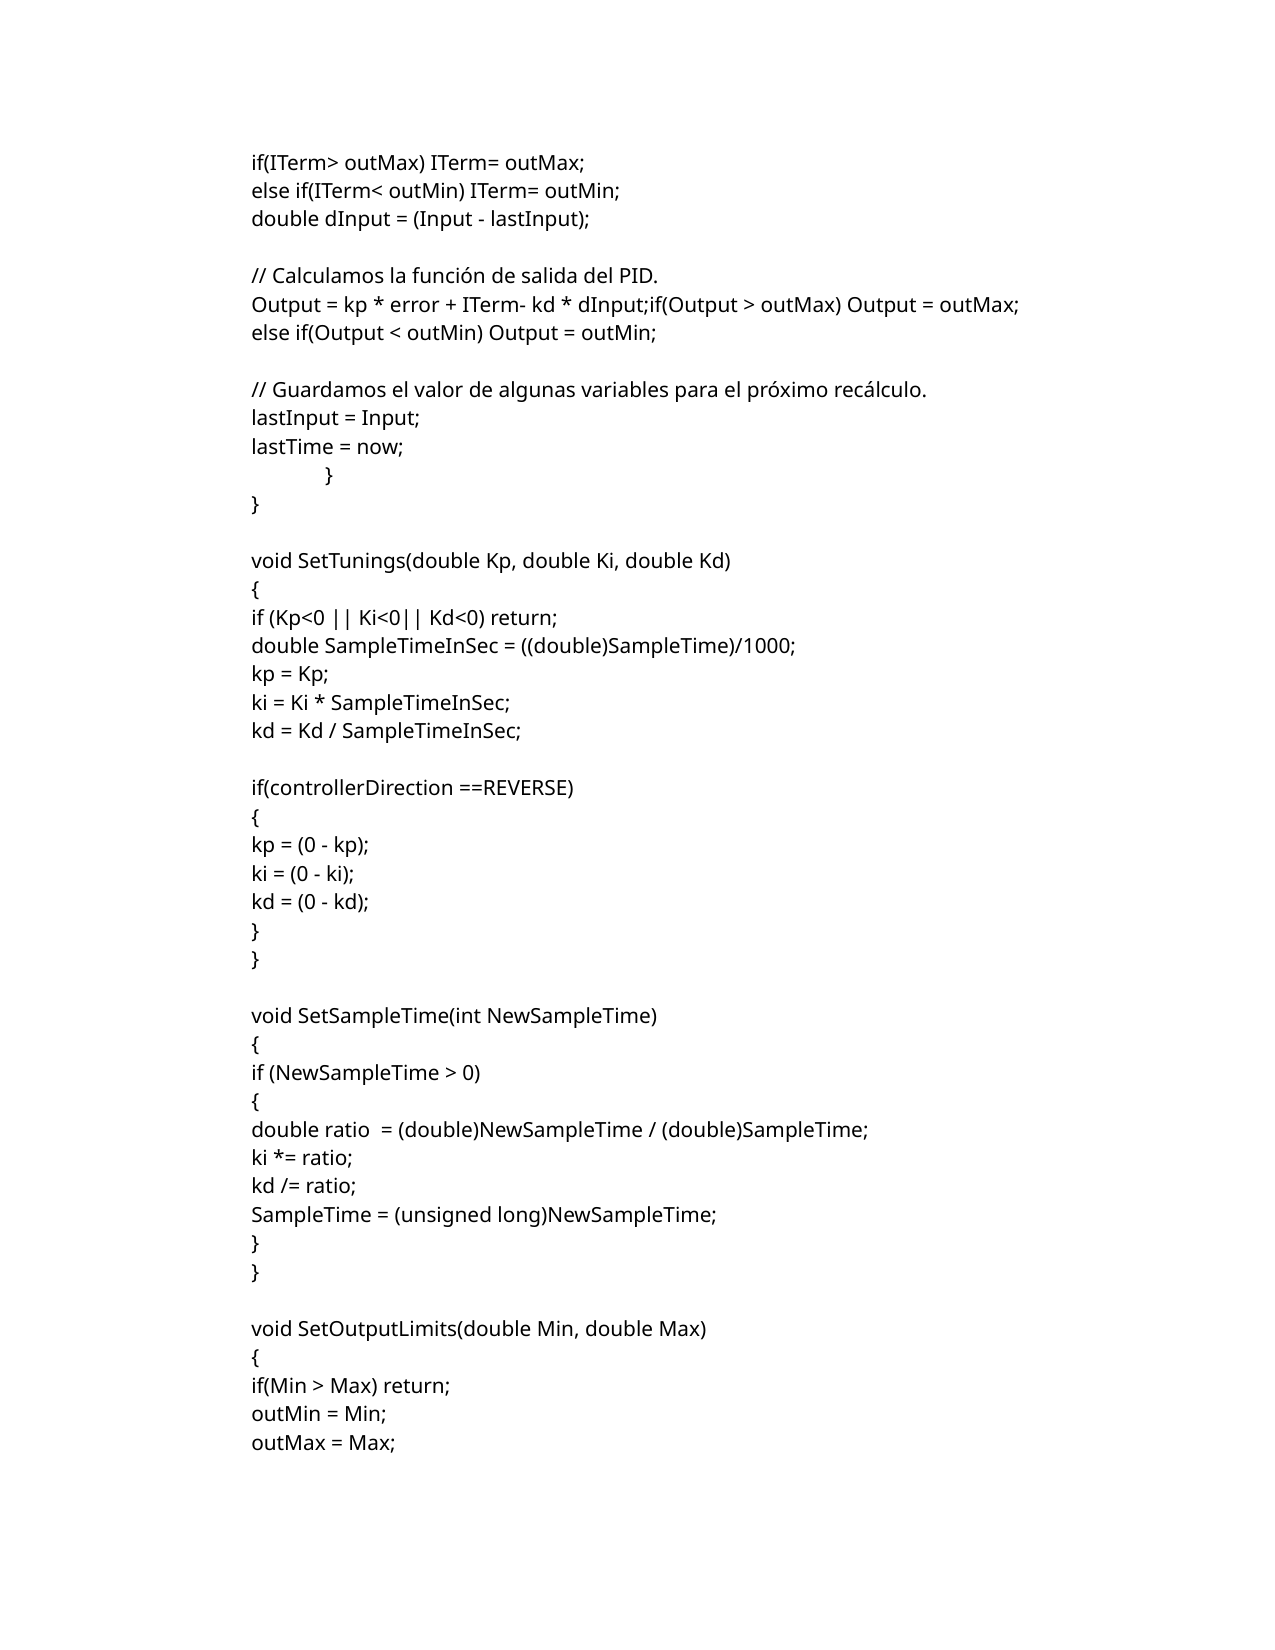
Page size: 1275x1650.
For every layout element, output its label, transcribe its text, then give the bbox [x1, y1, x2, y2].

text if(controllerDirection ==REVERSE) [251, 773, 1098, 802]
text // Calculamos la función de salida del PID. [251, 261, 1098, 290]
text { [251, 1342, 1098, 1371]
text } [251, 944, 1098, 973]
text } [251, 460, 1098, 489]
text { [251, 1029, 1098, 1058]
text lastInput = Input; [251, 403, 1098, 432]
text kd /= ratio; [251, 1172, 1098, 1200]
text } [251, 489, 1098, 517]
text void SetTunings(double Kp, double Ki, double Kd) [251, 546, 1098, 574]
text void SetOutputLimits(double Min, double Max) [251, 1314, 1098, 1342]
text void SetSampleTime(int NewSampleTime) [251, 1001, 1098, 1029]
text } [251, 916, 1098, 944]
text double dInput = (Input - lastInput); [251, 204, 1098, 233]
text SampleTime = (unsigned long)NewSampleTime; [251, 1200, 1098, 1228]
text else if(Output < outMin) Output = outMin; [251, 318, 1098, 347]
text kd = (0 - kd); [251, 887, 1098, 916]
text ki *= ratio; [251, 1143, 1098, 1172]
text { [251, 802, 1098, 830]
text double SampleTimeInSec = ((double)SampleTime)/1000; [251, 631, 1098, 659]
text if (NewSampleTime > 0) [251, 1058, 1098, 1086]
text kp = (0 - kp); [251, 830, 1098, 859]
text } [251, 1228, 1098, 1257]
text else if(ITerm< outMin) ITerm= outMin; [251, 176, 1098, 204]
text kd = Kd / SampleTimeInSec; [251, 716, 1098, 745]
text ki = (0 - ki); [251, 859, 1098, 887]
text if(ITerm> outMax) ITerm= outMax; [251, 148, 1098, 176]
text if (Kp<0 || Ki<0|| Kd<0) return; [251, 603, 1098, 631]
text lastTime = now; [251, 432, 1098, 460]
text double ratio = (double)NewSampleTime / (double)SampleTime; [251, 1115, 1098, 1143]
text { [251, 574, 1098, 603]
text if(Min > Max) return; [251, 1371, 1098, 1399]
text outMax = Max; [251, 1428, 1098, 1456]
text ki = Ki * SampleTimeInSec; [251, 688, 1098, 716]
text outMin = Min; [251, 1399, 1098, 1428]
text Output = kp * error + ITerm- kd * dInput;if(Output > outMax) Output = outMax; [251, 290, 1098, 318]
text // Guardamos el valor de algunas variables para el próximo recálculo. [251, 375, 1098, 403]
text { [251, 1086, 1098, 1115]
text kp = Kp; [251, 659, 1098, 688]
text } [251, 1257, 1098, 1285]
